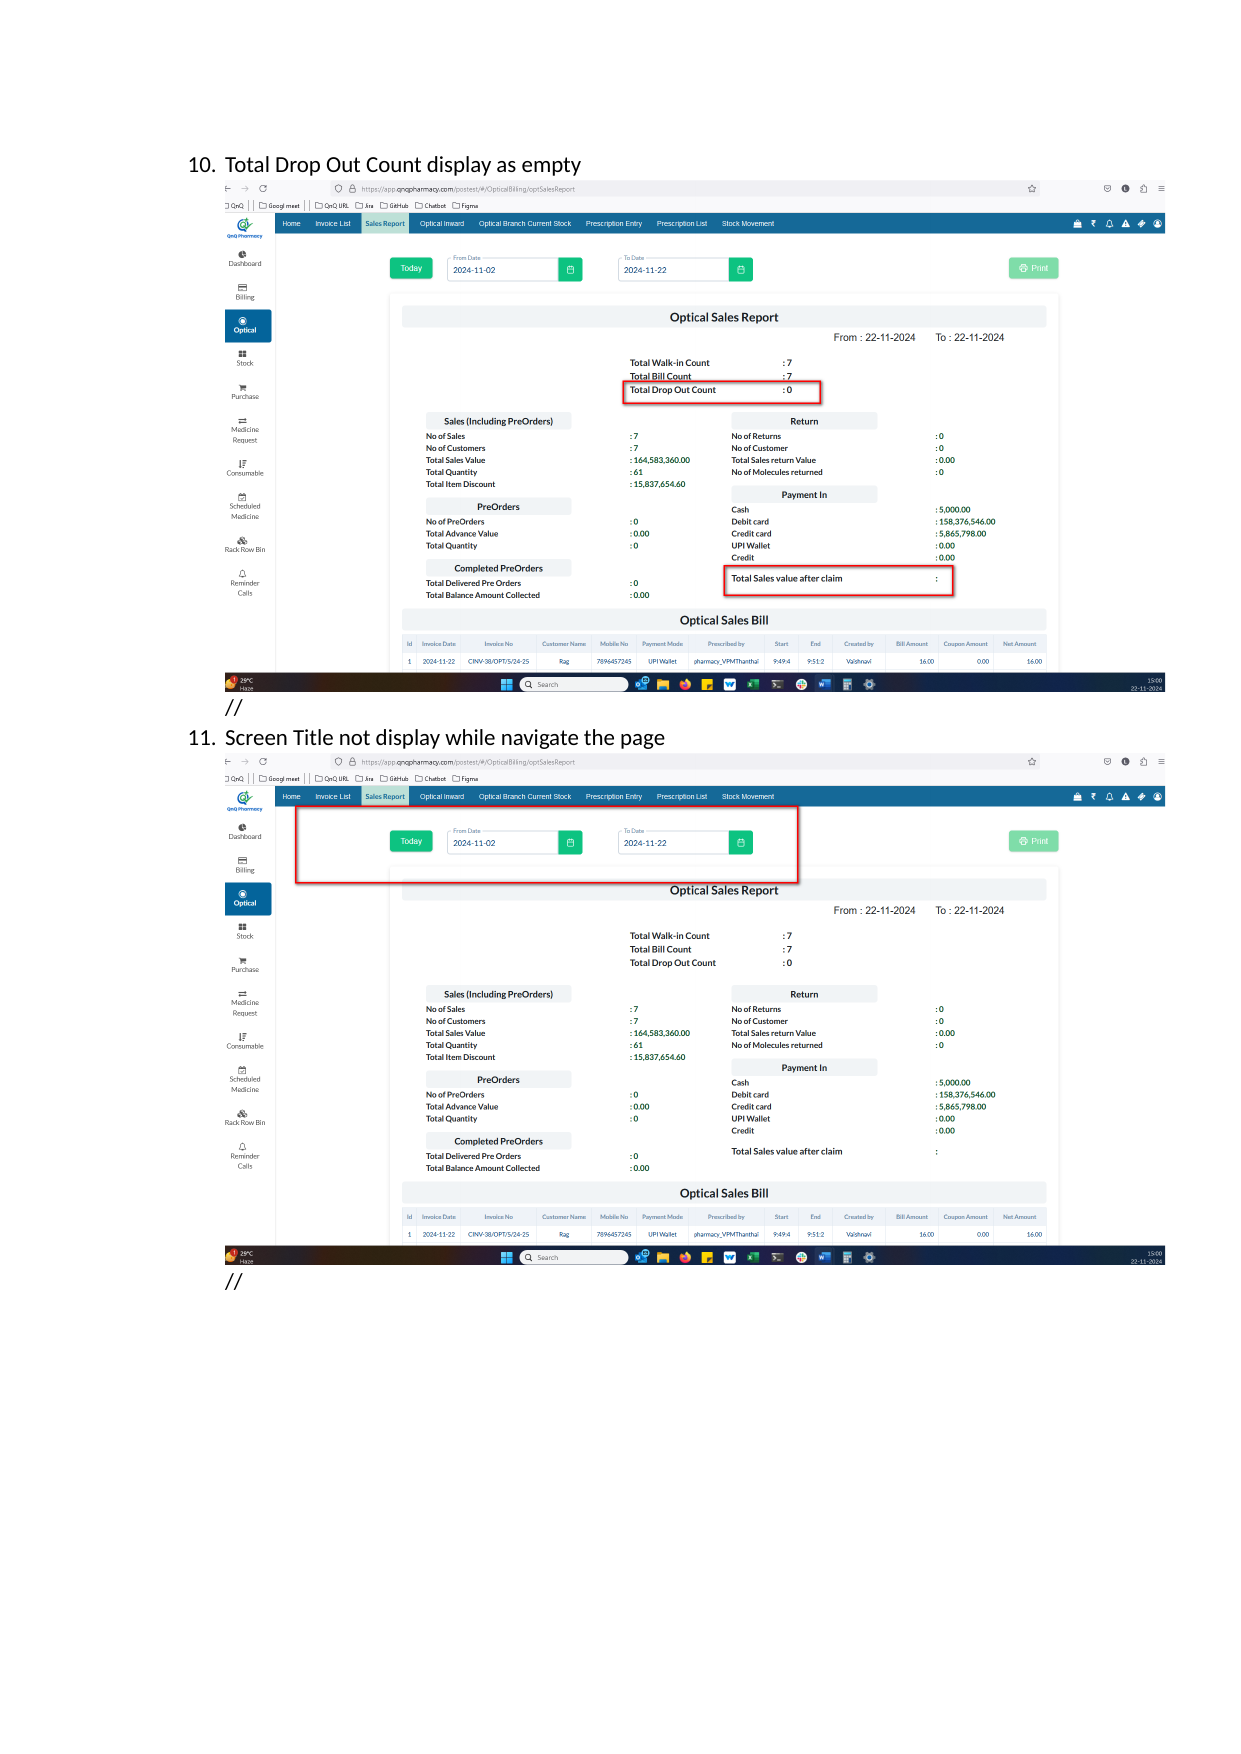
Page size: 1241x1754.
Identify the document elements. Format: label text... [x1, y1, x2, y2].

picture [225, 180, 1166, 692]
picture [225, 753, 1166, 1265]
